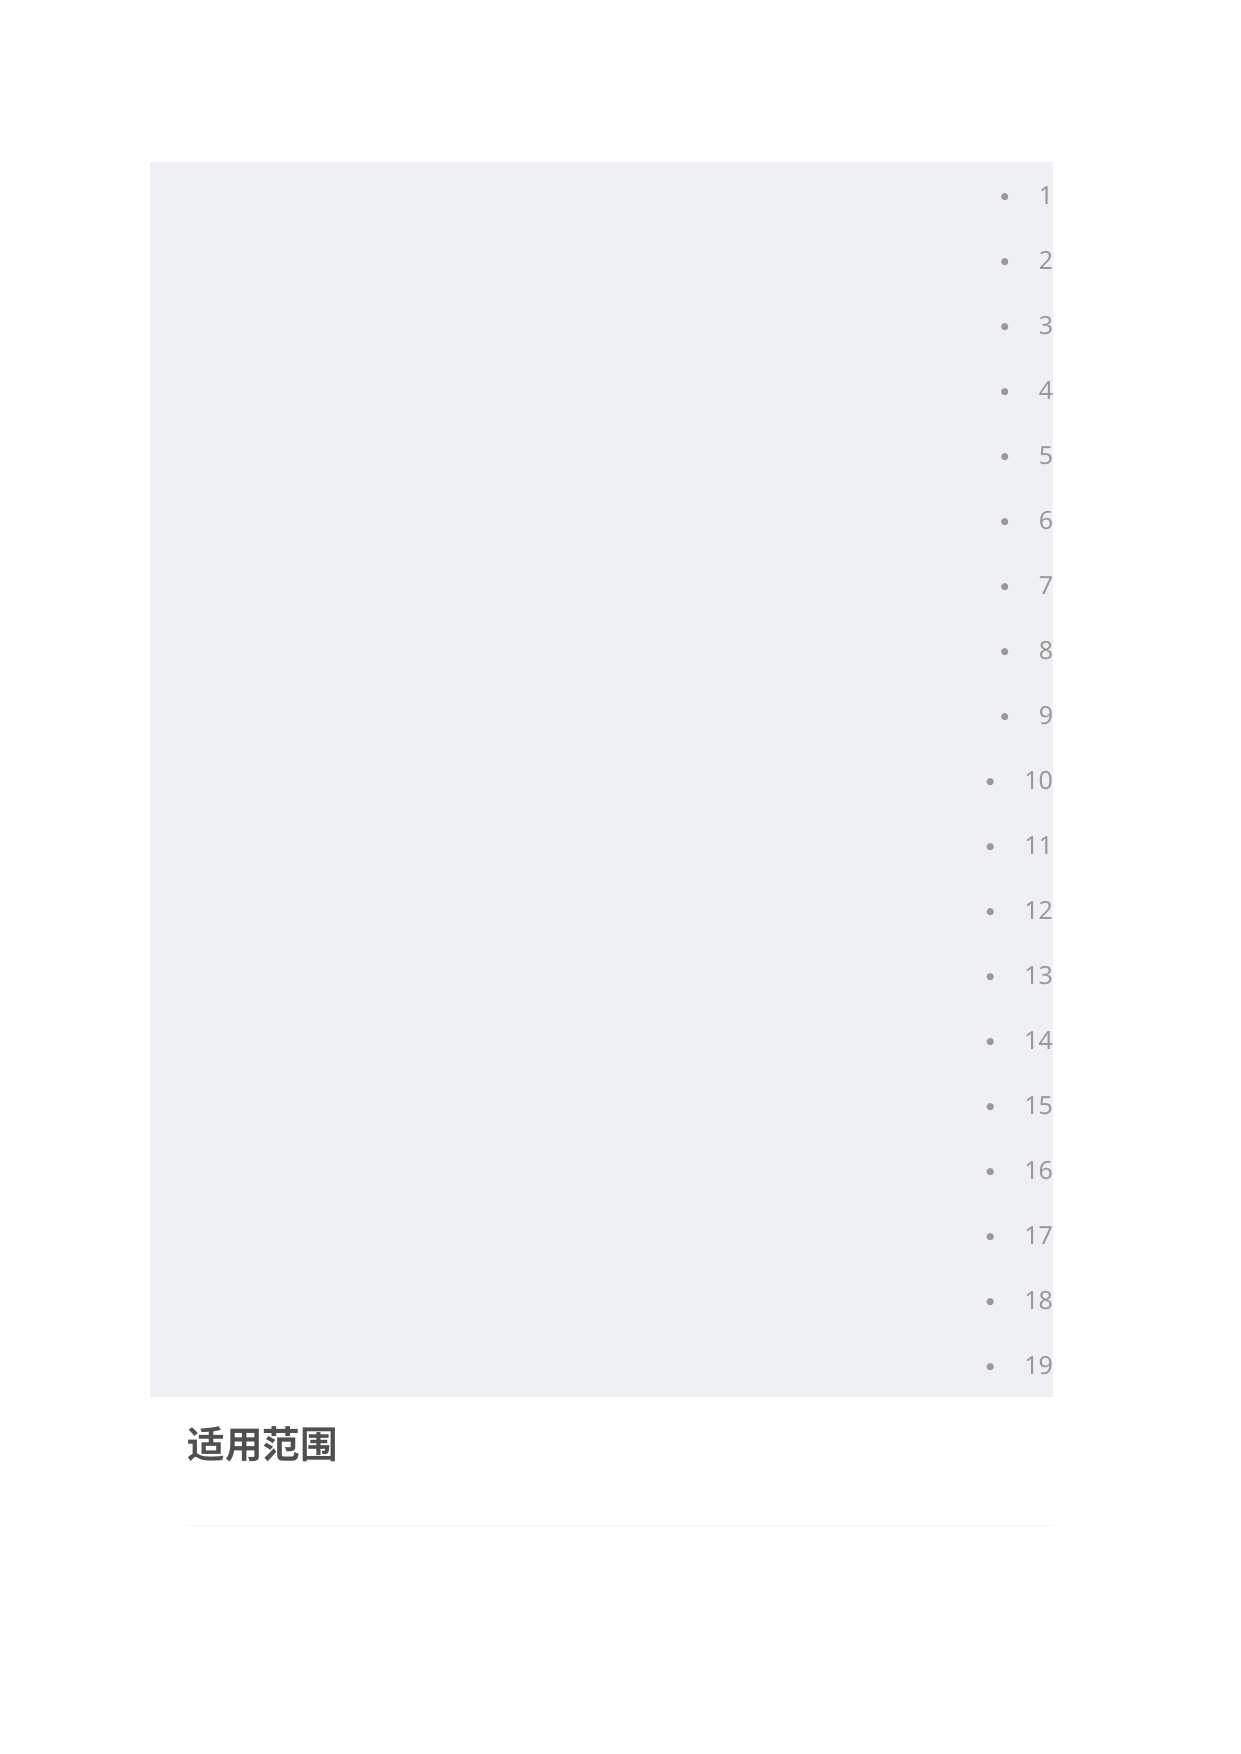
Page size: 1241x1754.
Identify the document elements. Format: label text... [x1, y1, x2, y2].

list 18 [150, 1267, 1053, 1332]
list 4 [150, 357, 1053, 422]
list 8 [150, 617, 1053, 682]
list 19 [150, 1332, 1053, 1397]
list 3 [150, 292, 1053, 357]
list 16 [150, 1137, 1053, 1202]
list 17 [150, 1202, 1053, 1267]
list 13 [150, 942, 1053, 1007]
list 5 [150, 422, 1053, 487]
list 9 [150, 682, 1053, 747]
list 6 [150, 487, 1053, 552]
list 10 [150, 747, 1053, 812]
list 12 [150, 877, 1053, 942]
list 2 [150, 227, 1053, 292]
list 1 [150, 162, 1053, 227]
list 7 [150, 552, 1053, 617]
text 适用范围 [187, 1409, 1053, 1474]
list 11 [150, 812, 1053, 877]
list 14 [150, 1007, 1053, 1072]
list 15 [150, 1072, 1053, 1137]
